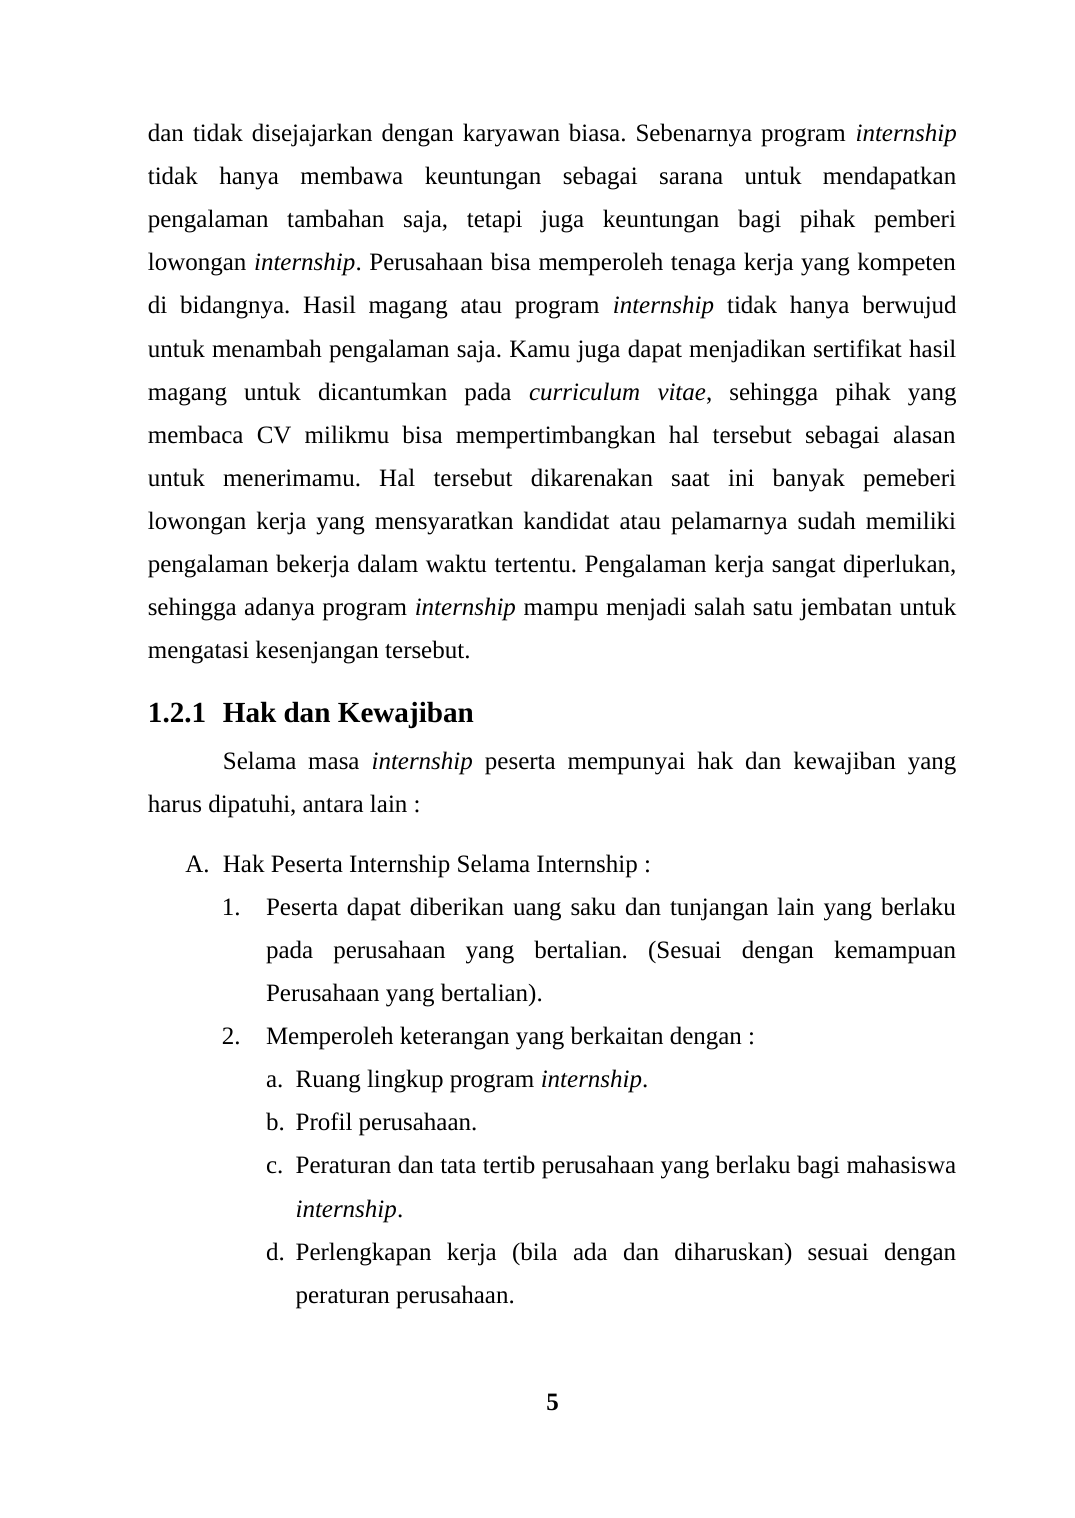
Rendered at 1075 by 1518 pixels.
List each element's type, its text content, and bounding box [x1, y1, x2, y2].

list Ruang lingkup program internship. [266, 1064, 957, 1093]
list Peserta dapat diberikan uang saku dan tunjangan lain yang berlaku pada perusahaan yang bertalian. (Sesuai dengan kemampuan Perusahaan yang bertalian). [222, 892, 957, 1007]
list Profil perusahaan. [266, 1107, 957, 1136]
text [148, 118, 957, 664]
list Peraturan dan tata tertib perusahaan yang berlaku bagi mahasiswa internship. [266, 1151, 957, 1222]
text Selama masa internship peserta mempunyai hak dan kewajiban yang harus dipatuhi, antara lain : [148, 746, 957, 818]
list Memperoleh keterangan yang berkaitan dengan : [222, 1021, 957, 1050]
list Perlengkapan kerja (bila ada dan diharuskan) sesuai dengan peraturan perusahaan. [266, 1237, 957, 1309]
list Hak Peserta Internship Selama Internship : [185, 849, 957, 877]
subtitle Hak dan Kewajiban [148, 695, 957, 729]
